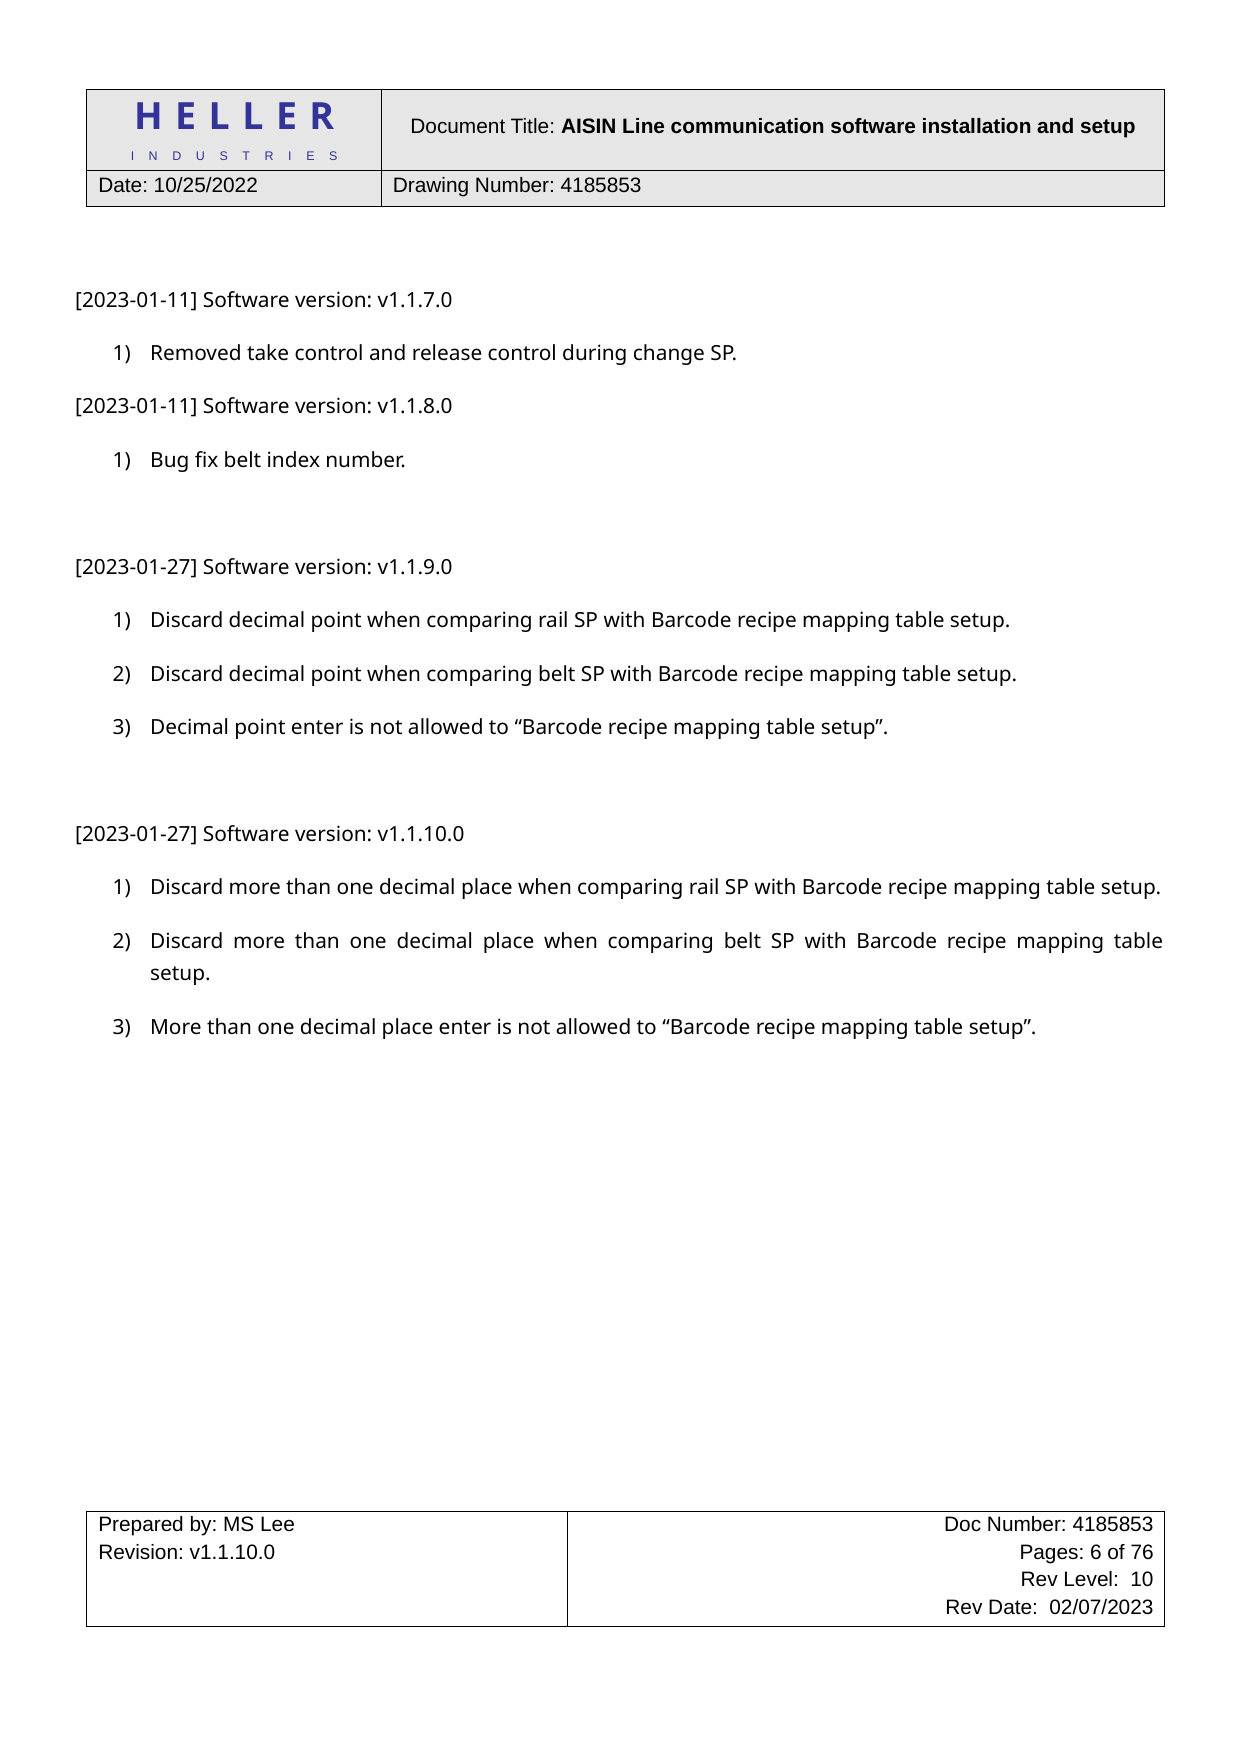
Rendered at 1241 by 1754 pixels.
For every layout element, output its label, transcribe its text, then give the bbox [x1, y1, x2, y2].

text [2023-01-11] Software version: v1.1.7.0 [75, 285, 1165, 313]
list Discard decimal point when comparing belt SP with Barcode recipe mapping table setup. [112, 659, 1165, 687]
list Discard more than one decimal place when comparing rail SP with Barcode recipe mapping table setup. [112, 872, 1165, 901]
list Decimal point enter is not allowed to “Barcode recipe mapping table setup”. [112, 712, 1165, 741]
list Discard decimal point when comparing rail SP with Barcode recipe mapping table setup. [112, 605, 1165, 634]
list Removed take control and release control during change SP. [112, 338, 1165, 367]
list Bug fix belt index number. [112, 445, 1165, 473]
text [2023-01-11] Software version: v1.1.8.0 [75, 392, 1165, 420]
text [2023-01-27] Software version: v1.1.9.0 [75, 552, 1165, 580]
text [2023-01-27] Software version: v1.1.10.0 [75, 819, 1165, 847]
list Discard more than one decimal place when comparing belt SP with Barcode recipe mapping table setup. [112, 926, 1165, 987]
list More than one decimal place enter is not allowed to “Barcode recipe mapping table setup”. [112, 1012, 1165, 1040]
